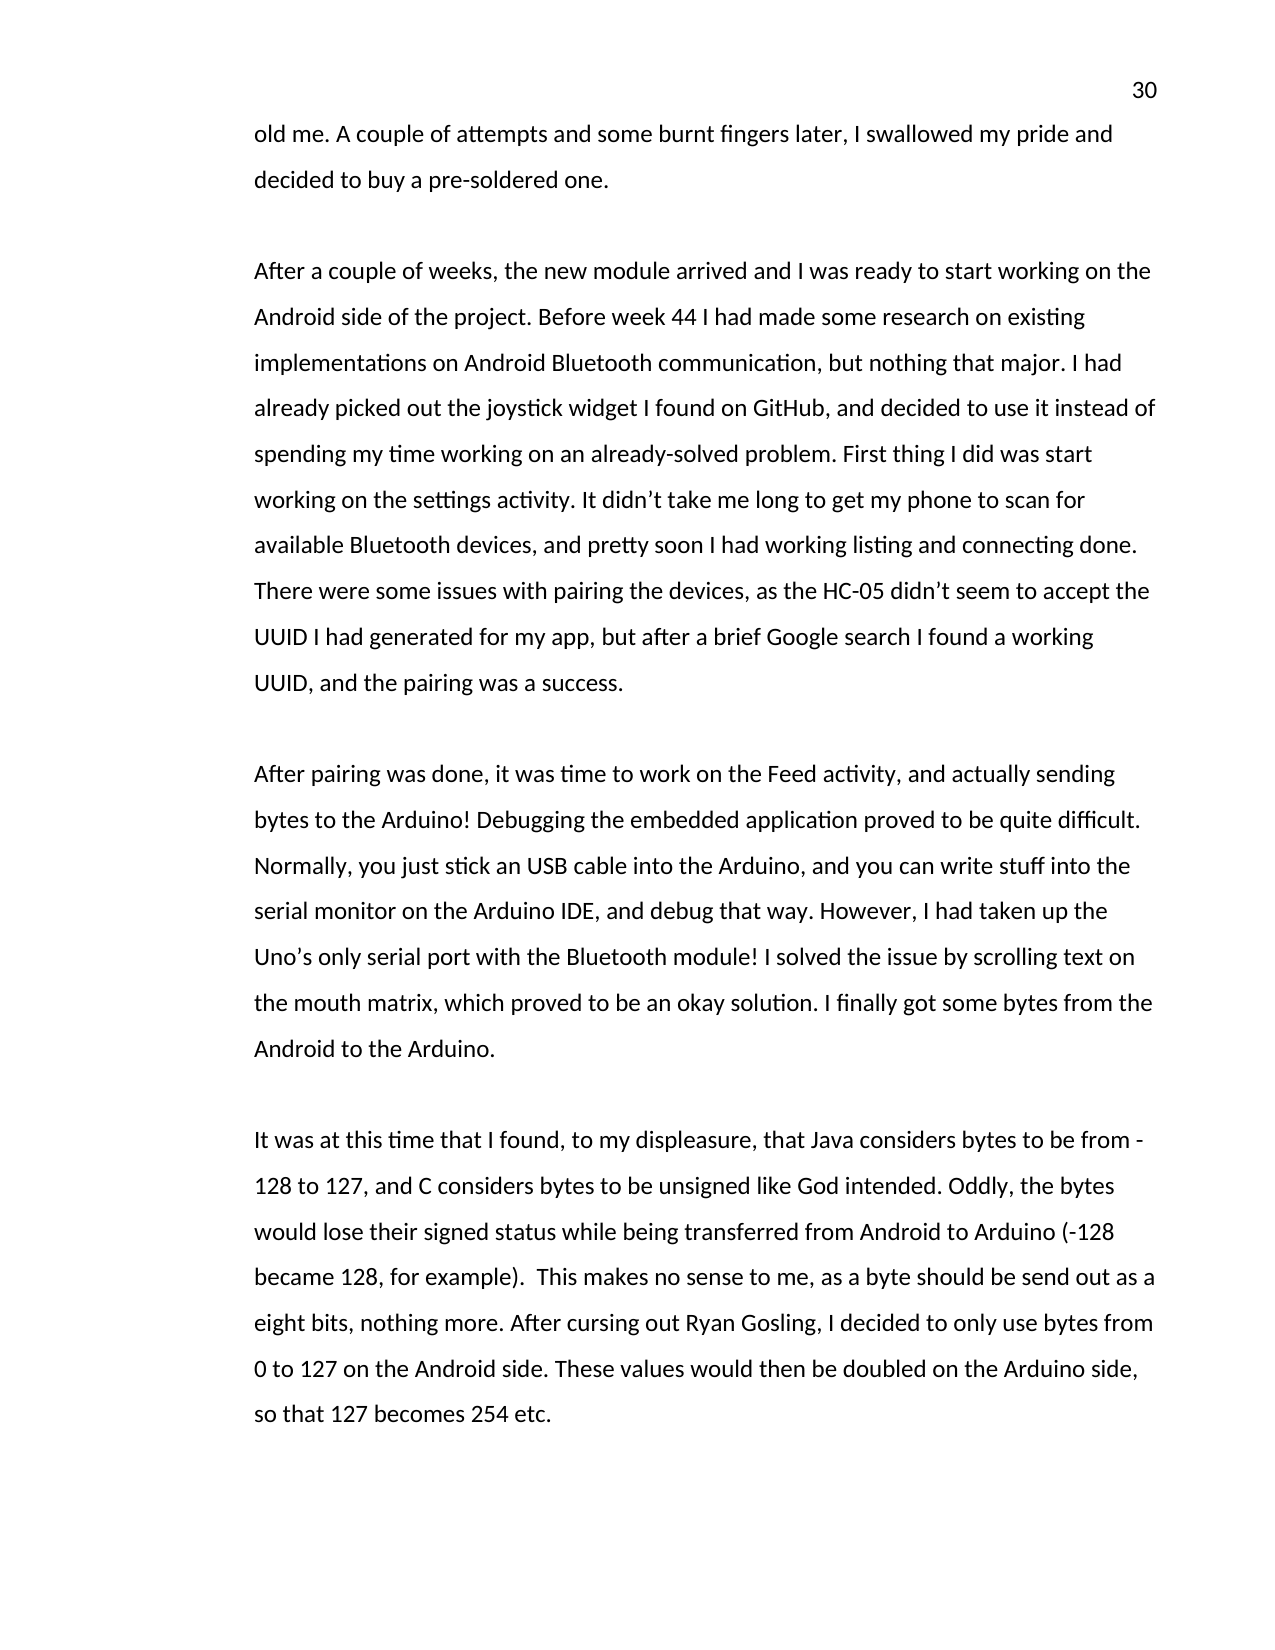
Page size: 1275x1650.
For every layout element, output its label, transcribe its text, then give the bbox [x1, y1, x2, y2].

text It was at this time that I found, to my displeasure, that Java considers bytes to be from -128 to 127, and C considers bytes to be unsigned like God intended. Oddly, the bytes would lose their signed status while being transferred from Android to Arduino (-128 became 128, for example). This makes no sense to me, as a byte should be send out as a eight bits, nothing more. After cursing out Ryan Gosling, I decided to only use bytes from 0 to 127 on the Android side. These values would then be doubled on the Arduino side, so that 127 becomes 254 etc. [254, 1124, 1157, 1429]
text After pairing was done, it was time to work on the Feed activity, and actually sending bytes to the Arduino! Debugging the embedded application proved to be quite difficult. Normally, you just stick an USB cable into the Arduino, and you can write stuff into the serial monitor on the Arduino IDE, and debug that way. However, I had taken up the Uno’s only serial port with the Bluetooth module! I solved the issue by scrolling text on the mouth matrix, which proved to be an okay solution. I finally got some bytes from the Android to the Arduino. [254, 758, 1157, 1063]
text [254, 118, 1157, 194]
text After a couple of weeks, the new module arrived and I was ready to start working on the Android side of the project. Before week 44 I had made some research on existing implementations on Android Bluetooth communication, but nothing that major. I had already picked out the joystick widget I found on GitHub, and decided to use it instead of spending my time working on an already-solved problem. First thing I did was start working on the settings activity. It didn’t take me long to get my phone to scan for available Bluetooth devices, and pretty soon I had working listing and connecting done. There were some issues with pairing the devices, as the HC-05 didn’t seem to accept the UUID I had generated for my app, but after a brief Google search I found a working UUID, and the pairing was a success. [254, 255, 1157, 697]
